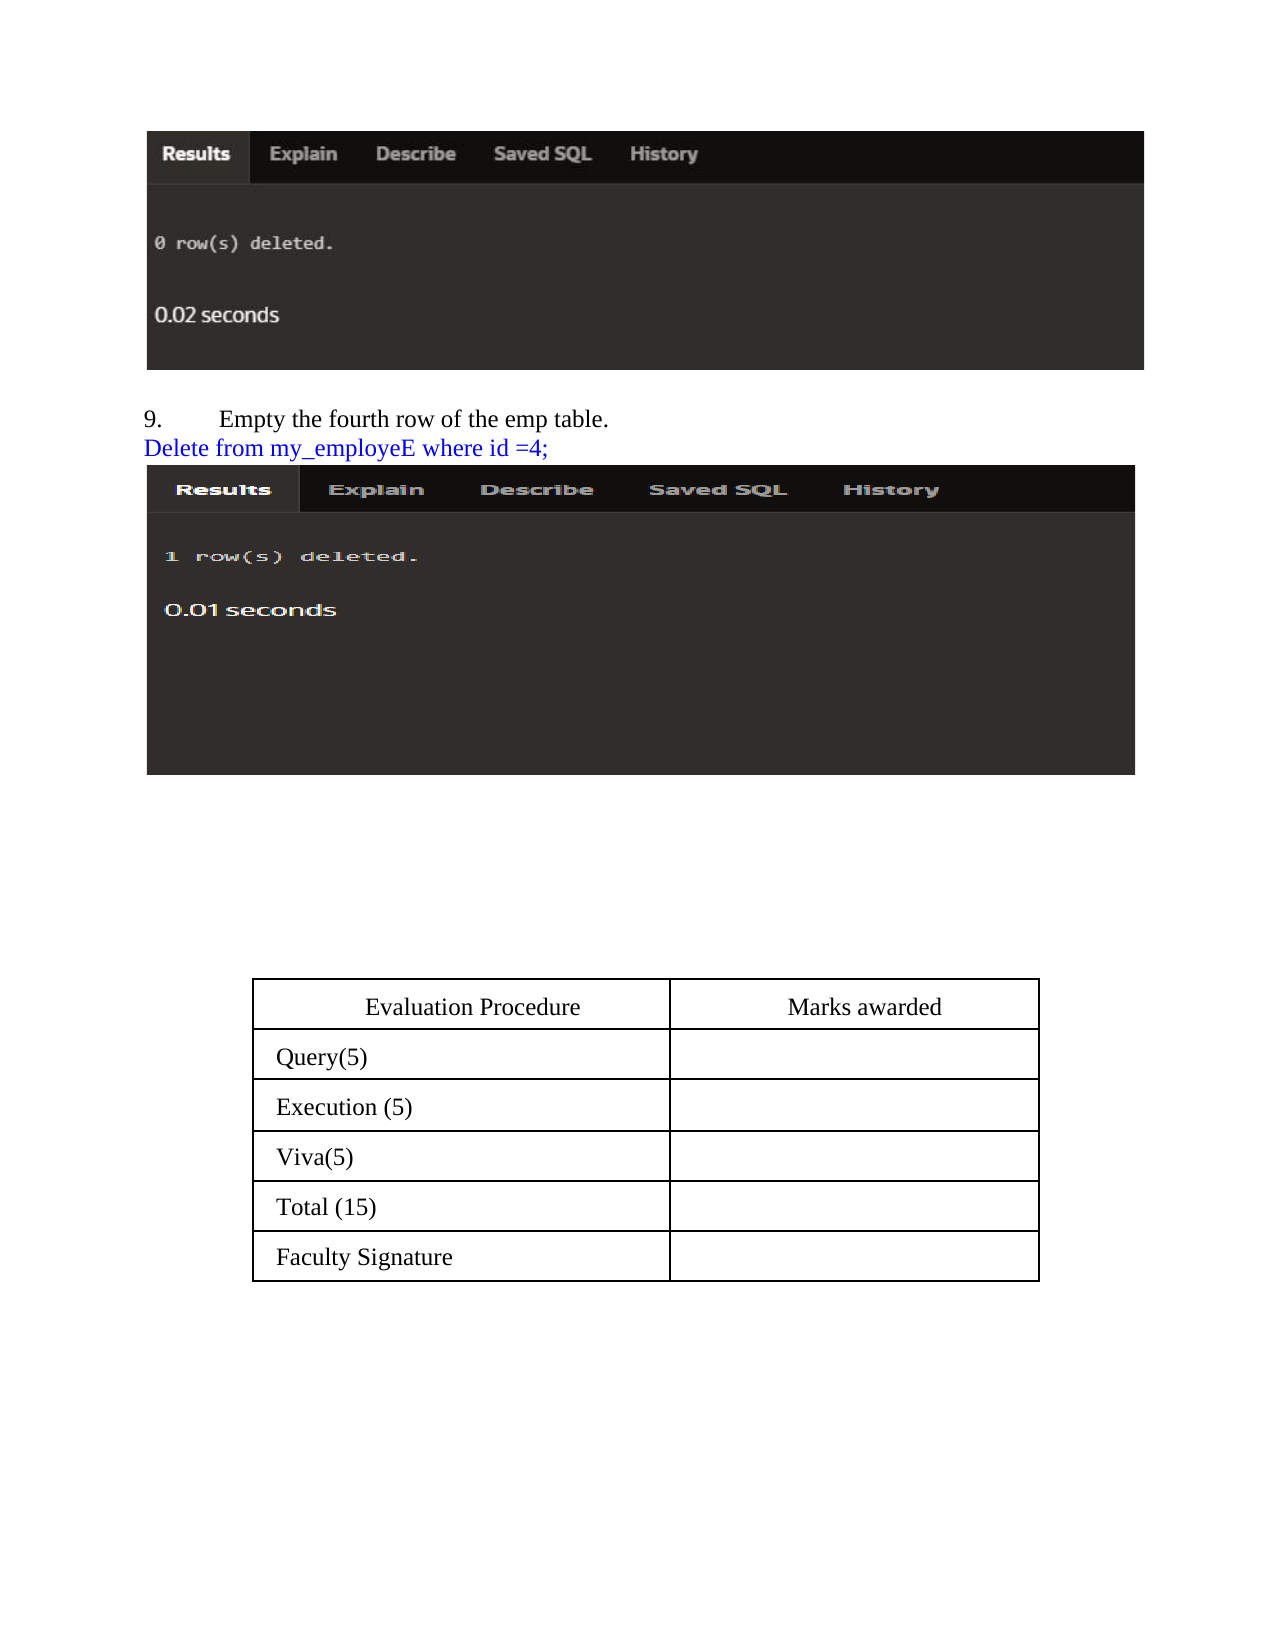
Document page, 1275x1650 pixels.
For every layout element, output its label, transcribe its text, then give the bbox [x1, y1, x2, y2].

picture [146, 465, 1136, 775]
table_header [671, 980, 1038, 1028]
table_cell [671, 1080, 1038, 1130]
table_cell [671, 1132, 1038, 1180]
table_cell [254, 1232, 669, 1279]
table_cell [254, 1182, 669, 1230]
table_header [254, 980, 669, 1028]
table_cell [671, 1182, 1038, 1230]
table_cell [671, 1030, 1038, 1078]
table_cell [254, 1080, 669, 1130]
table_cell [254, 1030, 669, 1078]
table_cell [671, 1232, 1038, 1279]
picture [146, 131, 1145, 370]
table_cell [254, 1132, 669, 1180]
list Empty the fourth row of the emp table. Delete from my_employeE where id =4; [144, 404, 609, 462]
